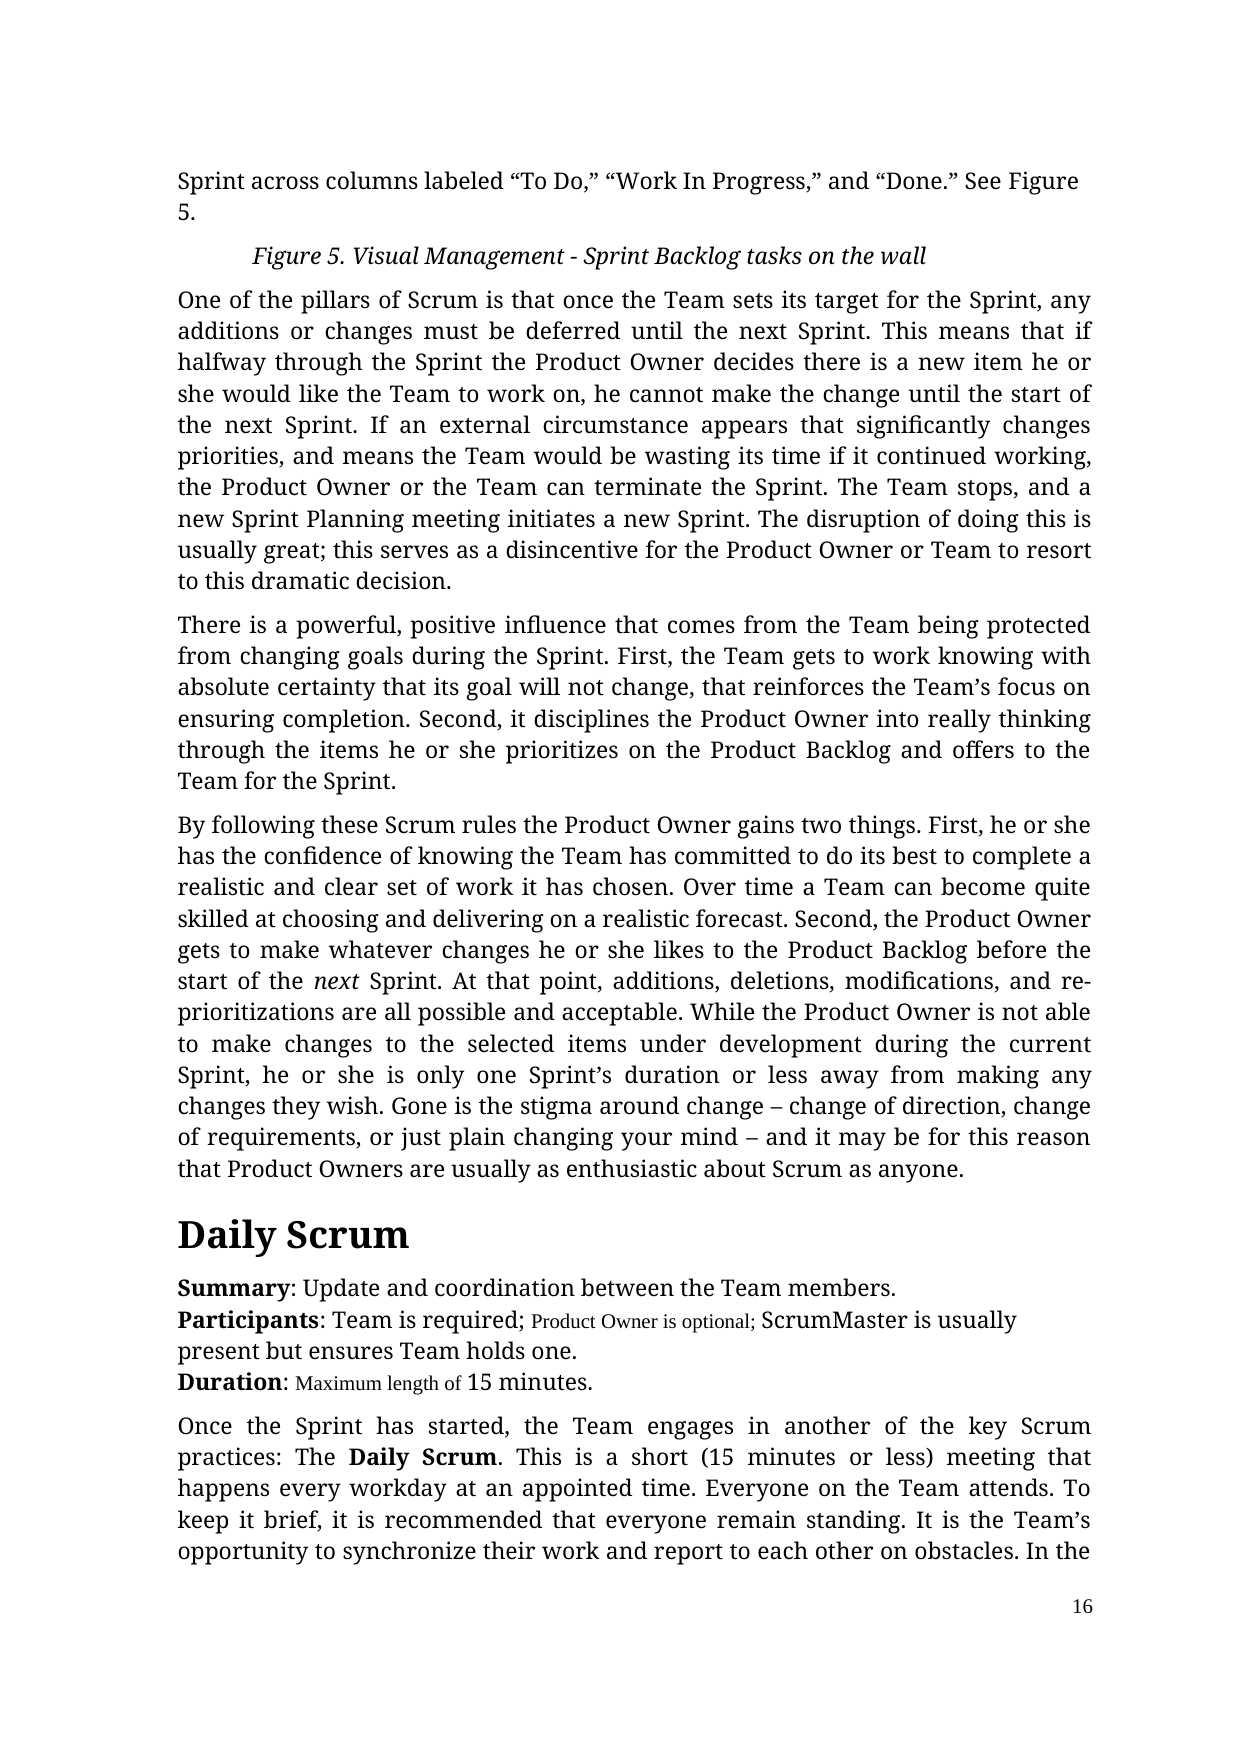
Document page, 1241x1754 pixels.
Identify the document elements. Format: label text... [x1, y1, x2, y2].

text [177, 165, 1093, 227]
text One of the pillars of Scrum is that once the Team sets its target for the Sprint, any additions or changes must be deferred until the next Sprint. This means that if halfway through the Sprint the Product Owner decides there is a new item he or she would like the Team to work on, he cannot make the change until the start of the next Sprint. If an external circumstance appears that significantly changes priorities, and means the Team would be wasting its time if it continued working, the Product Owner or the Team can terminate the Sprint. The Team stops, and a new Sprint Planning meeting initiates a new Sprint. The disruption of doing this is usually great; this serves as a disincentive for the Product Owner or Team to resort to this dramatic decision. [177, 284, 1093, 596]
list Duration: Maximum length of 15 minutes. [177, 1366, 1093, 1397]
list Participants: Team is required; Product Owner is optional; ScrumMaster is usually present but ensures Team holds one. [177, 1303, 1093, 1366]
text Figure 5. Visual Management - Sprint Backlog tasks on the wall [177, 240, 1093, 271]
subtitle Daily Scrum [177, 1209, 1093, 1260]
list Summary: Update and coordination between the Team members. [177, 1272, 1093, 1303]
text By following these Scrum rules the Product Owner gains two things. First, he or she has the confidence of knowing the Team has committed to do its best to complete a realistic and clear set of work it has chosen. Over time a Team can become quite skilled at choosing and delivering on a realistic forecast. Second, the Product Owner gets to make whatever changes he or she likes to the Product Backlog before the start of the next Sprint. At that point, additions, deletions, modifications, and re-prioritizations are all possible and acceptable. While the Product Owner is not able to make changes to the selected items under development during the current Sprint, he or she is only one Sprint’s duration or less away from making any changes they wish. Gone is the stigma around change – change of direction, change of requirements, or just plain changing your mind – and it may be for this reason that Product Owners are usually as enthusiastic about Scrum as anyone. [177, 809, 1093, 1184]
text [177, 1410, 1093, 1566]
text There is a powerful, positive influence that comes from the Team being protected from changing goals during the Sprint. First, the Team gets to work knowing with absolute certainty that its goal will not change, that reinforces the Team’s focus on ensuring completion. Second, it disciplines the Product Owner into really thinking through the items he or she prioritizes on the Product Backlog and offers to the Team for the Sprint. [177, 609, 1093, 796]
